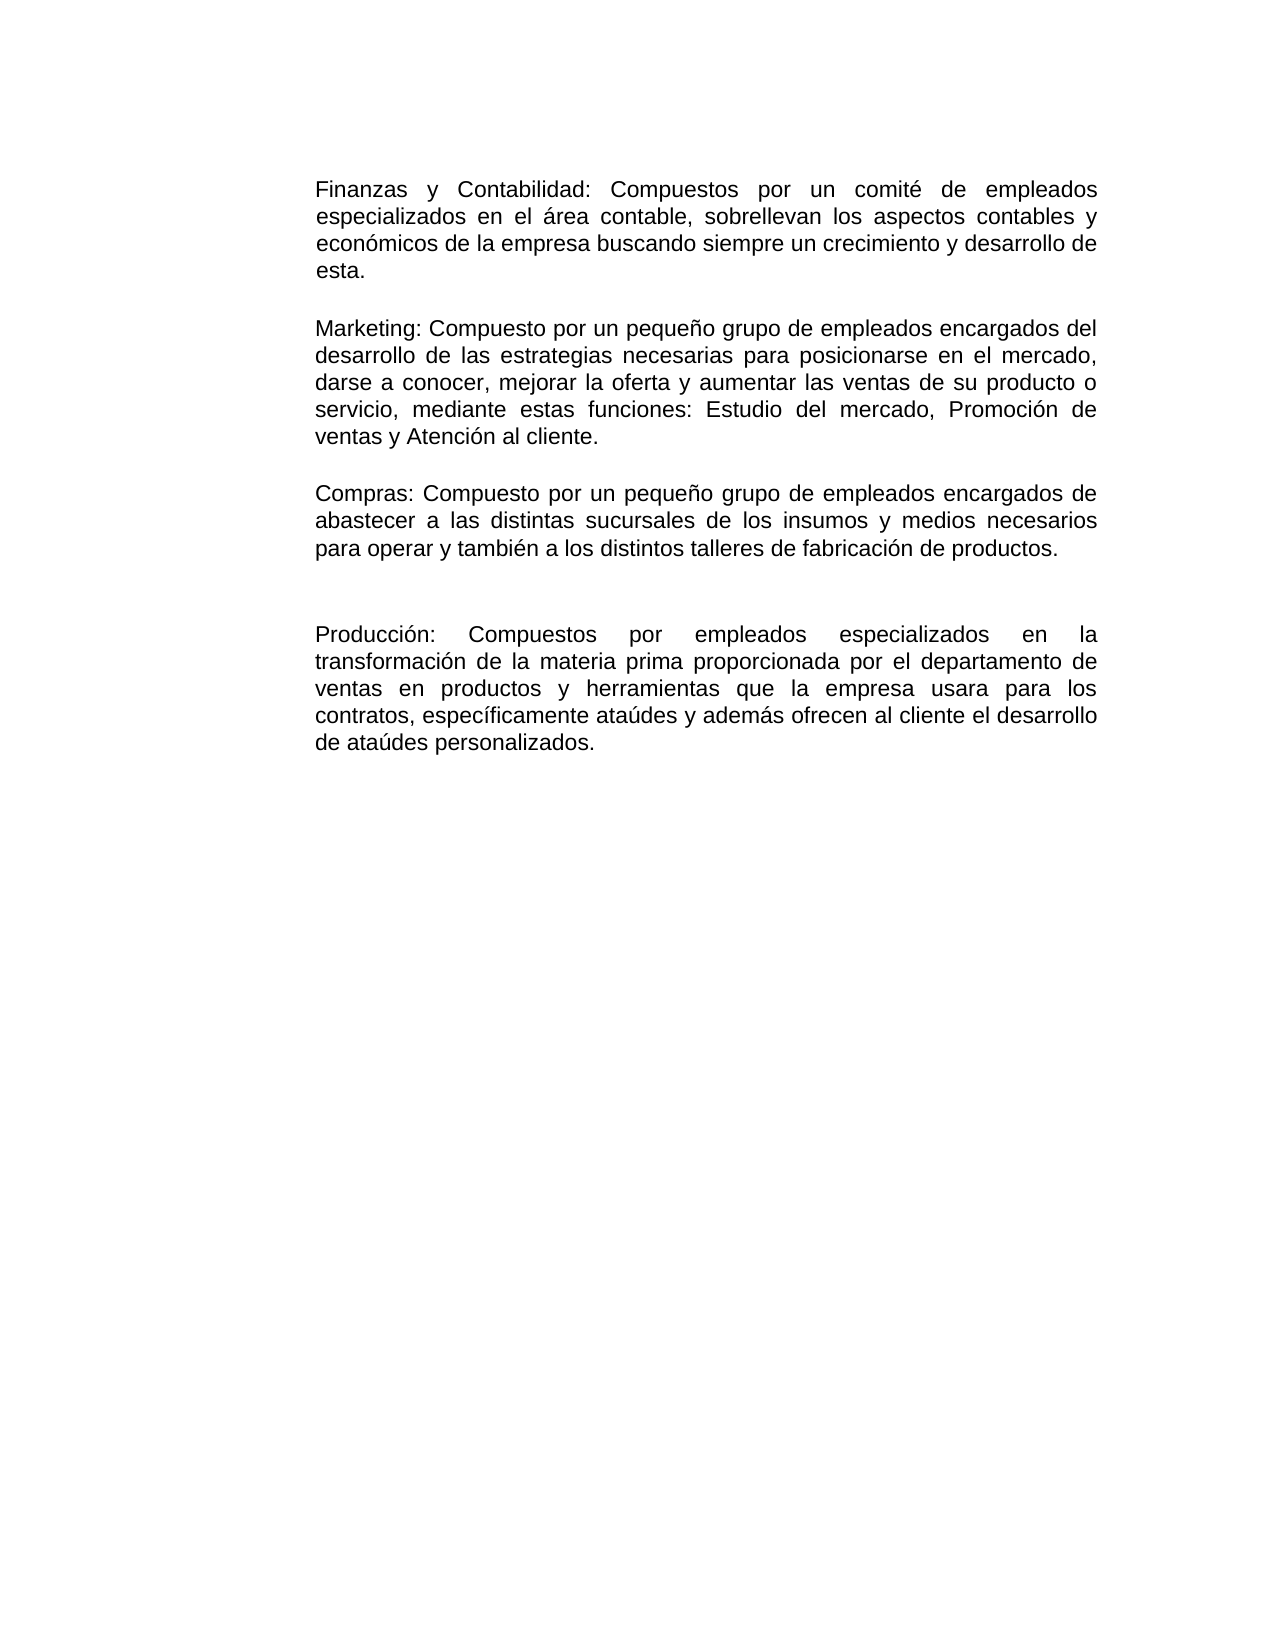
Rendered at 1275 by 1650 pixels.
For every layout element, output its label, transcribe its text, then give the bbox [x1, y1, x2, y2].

text Finanzas y Contabilidad: Compuestos por un comité de empleados especializados en el área contable, sobrellevan los aspectos contables y económicos de la empresa buscando siempre un crecimiento y desarrollo de esta. [315, 176, 1098, 284]
text Compras: Compuesto por un pequeño grupo de empleados encargados de abastecer a las distintas sucursales de los insumos y medios necesarios para operar y también a los distintos talleres de fabricación de productos. [315, 480, 1098, 561]
text Marketing: Compuesto por un pequeño grupo de empleados encargados del desarrollo de las estrategias necesarias para posicionarse en el mercado, darse a conocer, mejorar la oferta y aumentar las ventas de su producto o servicio, mediante estas funciones: Estudio del mercado, Promoción de ventas y Atención al cliente. [315, 315, 1098, 449]
text Producción: Compuestos por empleados especializados en la transformación de la materia prima proporcionada por el departamento de ventas en productos y herramientas que la empresa usara para los contratos, específicamente ataúdes y además ofrecen al cliente el desarrollo de ataúdes personalizados. [315, 621, 1098, 755]
